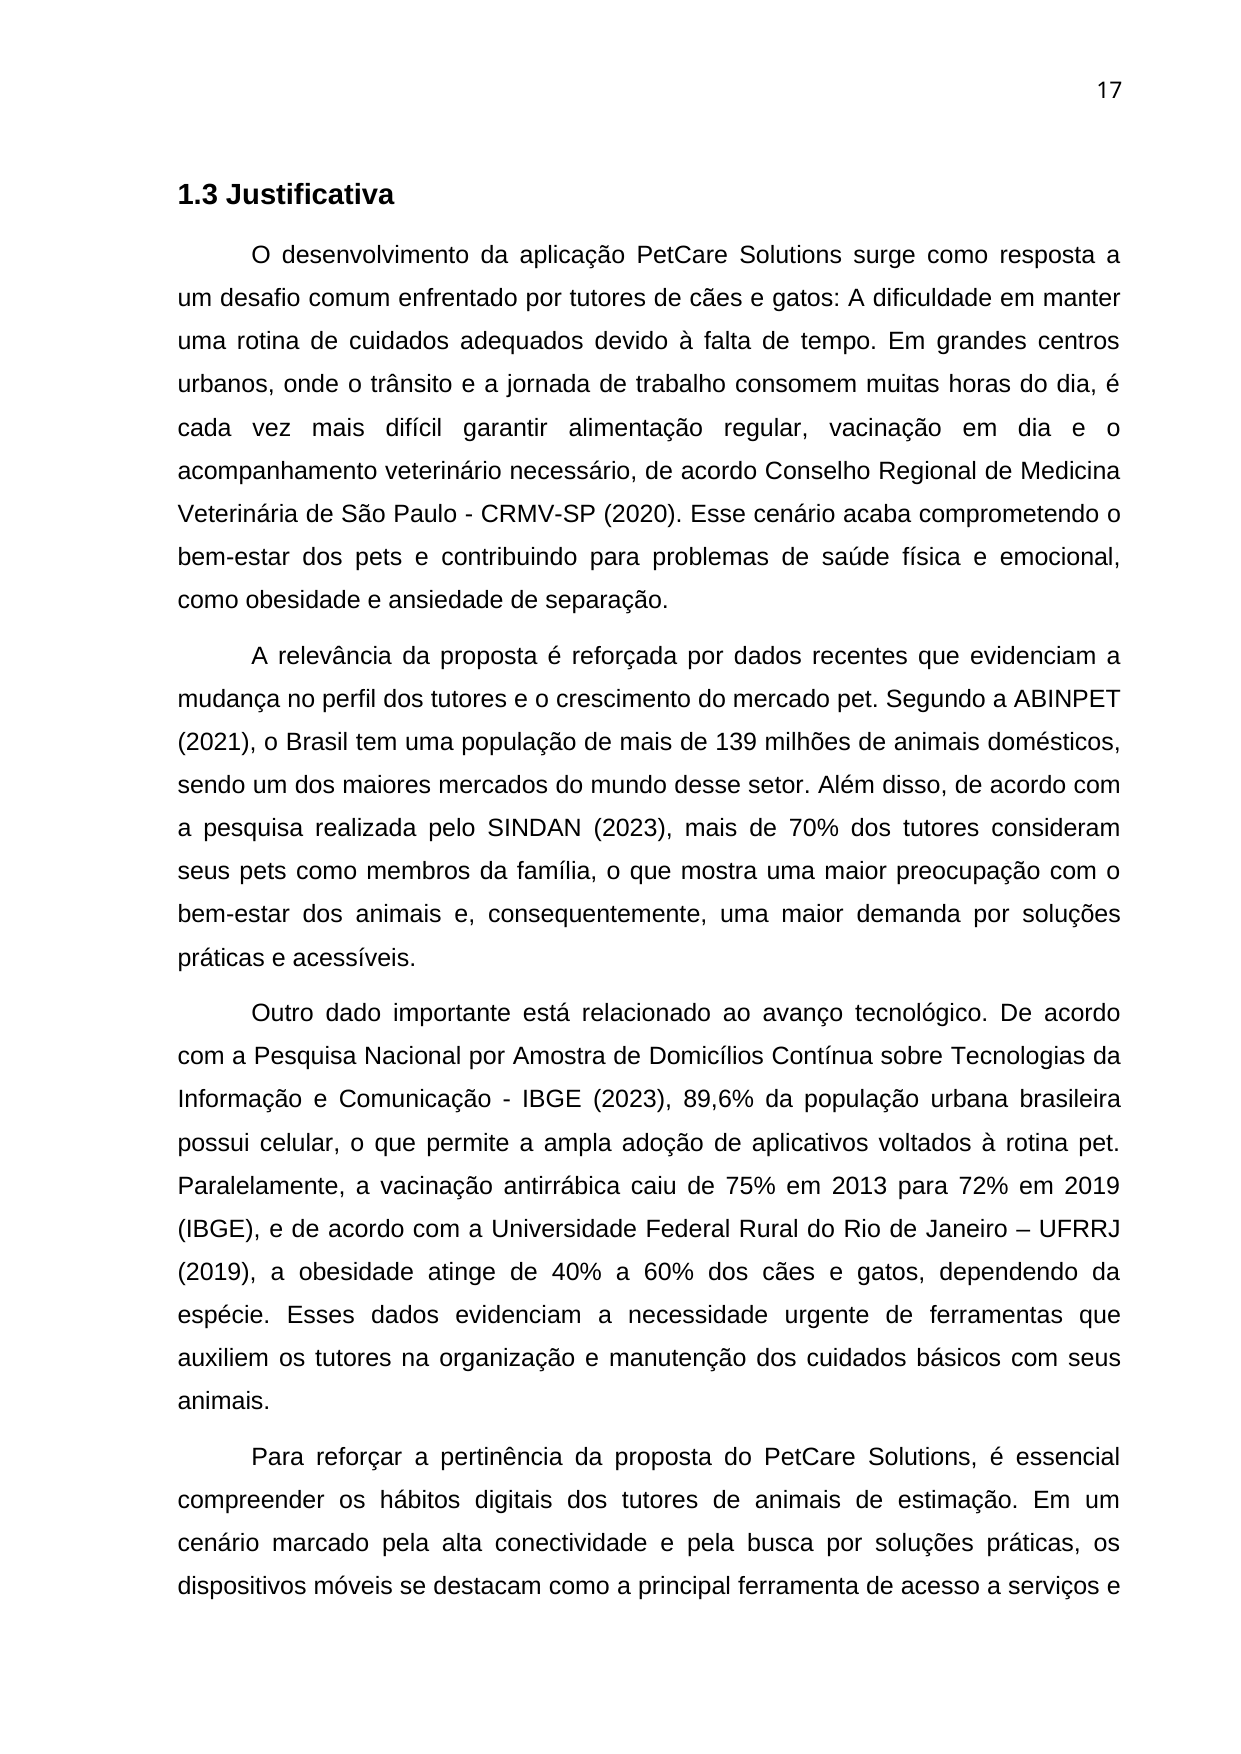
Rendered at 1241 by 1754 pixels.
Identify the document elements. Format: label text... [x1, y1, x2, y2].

text A relevância da proposta é reforçada por dados recentes que evidenciam a mudança no perfil dos tutores e o crescimento do mercado pet. Segundo a ABINPET (2021), o Brasil tem uma população de mais de 139 milhões de animais domésticos, sendo um dos maiores mercados do mundo desse setor. Além disso, de acordo com a pesquisa realizada pelo SINDAN (2023), mais de 70% dos tutores consideram seus pets como membros da família, o que mostra uma maior preocupação com o bem-estar dos animais e, consequentemente, uma maior demanda por soluções práticas e acessíveis. [177, 641, 1122, 971]
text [177, 1442, 1122, 1600]
text Outro dado importante está relacionado ao avanço tecnológico. De acordo com a Pesquisa Nacional por Amostra de Domicílios Contínua sobre Tecnologias da Informação e Comunicação - IBGE (2023), 89,6% da população urbana brasileira possui celular, o que permite a ampla adoção de aplicativos voltados à rotina pet. Paralelamente, a vacinação antirrábica caiu de 75% em 2013 para 72% em 2019 (IBGE), e de acordo com a Universidade Federal Rural do Rio de Janeiro – UFRRJ (2019), a obesidade atinge de 40% a 60% dos cães e gatos, dependendo da espécie. Esses dados evidenciam a necessidade urgente de ferramentas que auxiliem os tutores na organização e manutenção dos cuidados básicos com seus animais. [177, 998, 1122, 1415]
text O desenvolvimento da aplicação PetCare Solutions surge como resposta a um desafio comum enfrentado por tutores de cães e gatos: A dificuldade em manter uma rotina de cuidados adequados devido à falta de tempo. Em grandes centros urbanos, onde o trânsito e a jornada de trabalho consomem muitas horas do dia, é cada vez mais difícil garantir alimentação regular, vacinação em dia e o acompanhamento veterinário necessário, de acordo Conselho Regional de Medicina Veterinária de São Paulo - CRMV-SP (2020). Esse cenário acaba comprometendo o bem-estar dos pets e contribuindo para problemas de saúde física e emocional, como obesidade e ansiedade de separação. [177, 240, 1122, 614]
subtitle 1.3 Justificativa [177, 177, 1122, 211]
